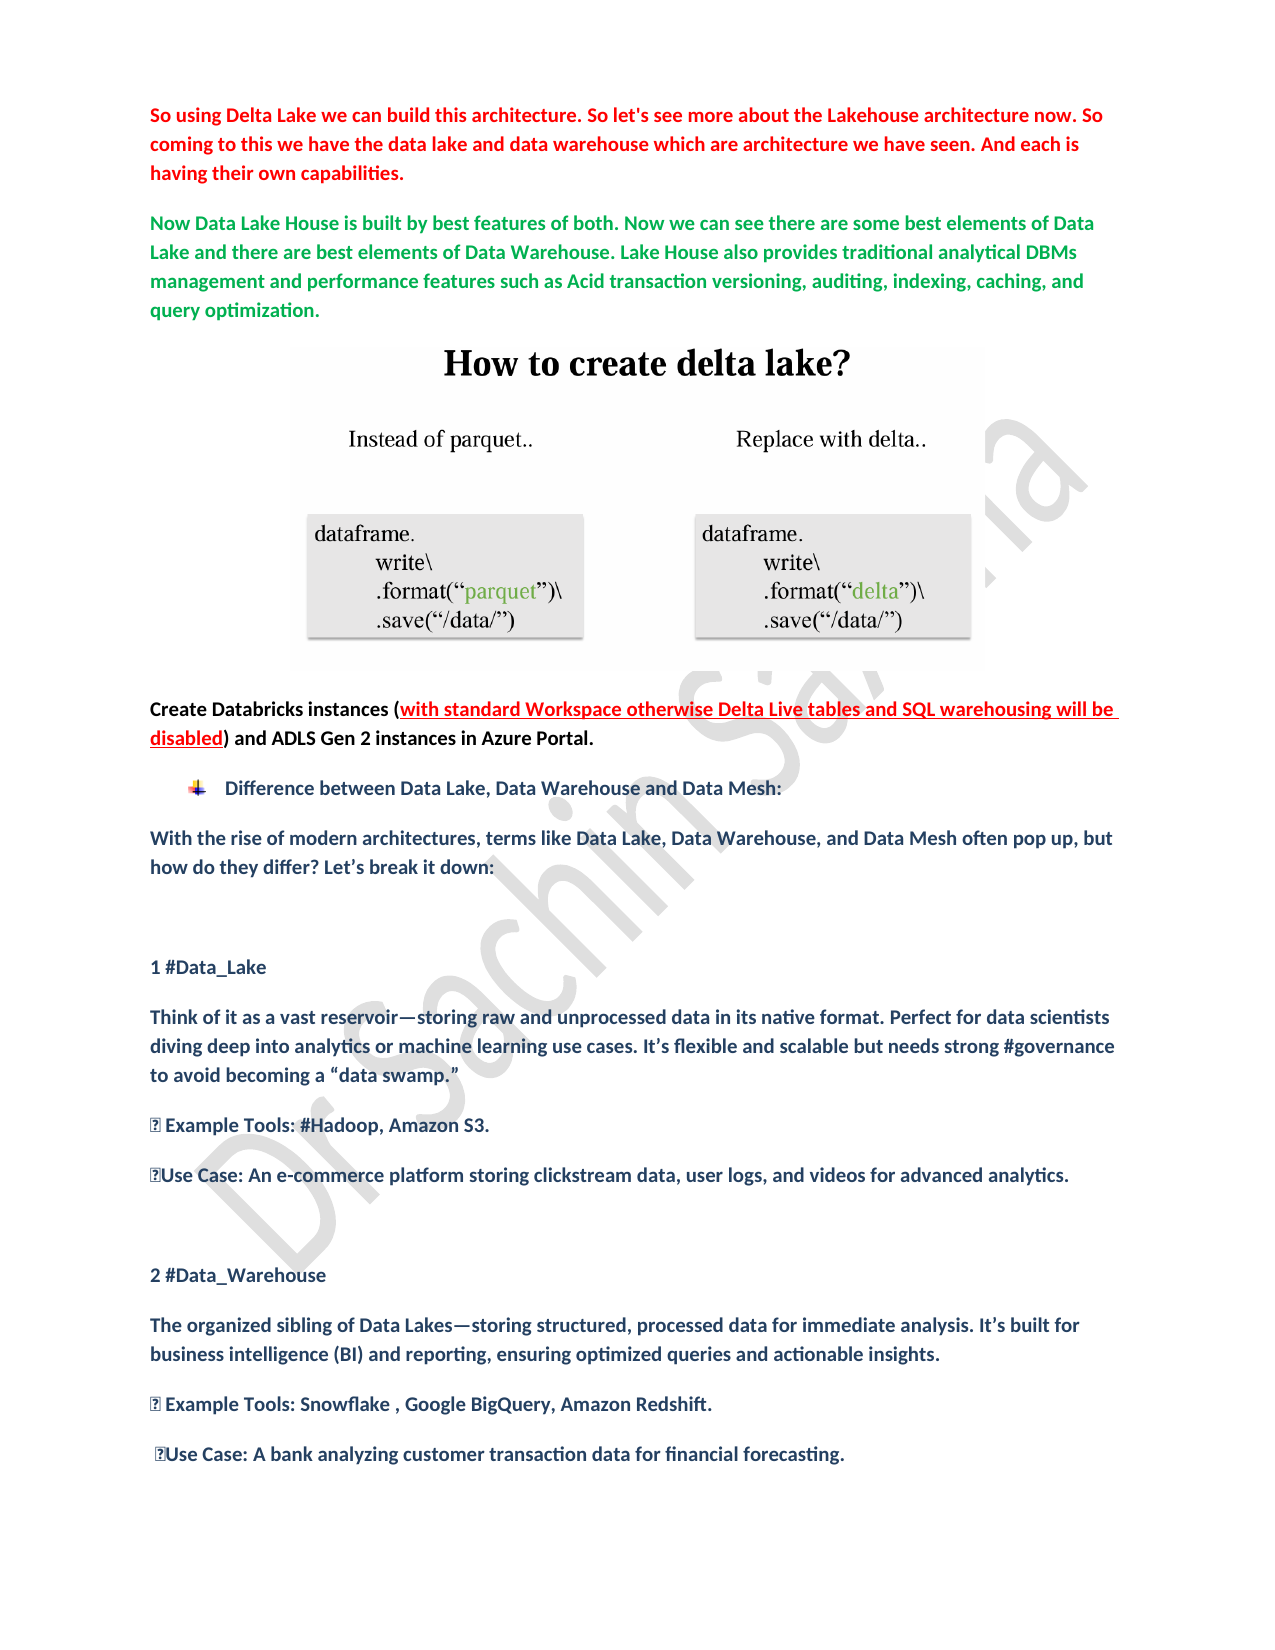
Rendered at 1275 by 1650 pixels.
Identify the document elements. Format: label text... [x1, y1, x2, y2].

picture [289, 347, 986, 671]
text 💡 Example Tools: #Hadoop, Amazon S3. [150, 1112, 1125, 1138]
text Create Databricks instances (with standard Workspace otherwise Delta Live tables and SQL warehousing will be disabled) and ADLS Gen 2 instances in Azure Portal. [150, 696, 1125, 750]
text 2 #Data_Warehouse [150, 1262, 1125, 1288]
text So using Delta Lake we can build this architecture. So let's see more about the Lakehouse architecture now. So coming to this we have the data lake and data warehouse which are architecture we have seen. And each is having their own capabilities. [150, 102, 1125, 186]
text Now Data Lake House is built by best features of both. Now we can see there are some best elements of Data Lake and there are best elements of Data Warehouse. Lake House also provides traditional analytical DBMs management and performance features such as Acid transaction versioning, auditing, indexing, caching, and query optimization. [150, 210, 1125, 323]
text 📌Use Case: A bank analyzing customer transaction data for financial forecasting. [150, 1442, 1125, 1467]
text The organized sibling of Data Lakes—storing structured, processed data for immediate analysis. It’s built for business intelligence (BI) and reporting, ensuring optimized queries and actionable insights. [150, 1312, 1125, 1367]
text With the rise of modern architectures, terms like Data Lake, Data Warehouse, and Data Mesh often pop up, but how do they differ? Let’s break it down: [150, 825, 1125, 879]
text 1 #Data_Lake [150, 954, 1125, 979]
list Difference between Data Lake, Data Warehouse and Data Mesh: [187, 775, 1125, 800]
text 💡 Example Tools: Snowflake , Google BigQuery, Amazon Redshift. [150, 1392, 1125, 1417]
text 📌Use Case: An e-commerce platform storing clickstream data, user logs, and videos for advanced analytics. [150, 1162, 1125, 1188]
picture [188, 778, 206, 796]
text Think of it as a vast reservoir—storing raw and unprocessed data in its native format. Perfect for data scientists diving deep into analytics or machine learning use cases. It’s flexible and scalable but needs strong #governance to avoid becoming a “data swamp.” [150, 1004, 1125, 1088]
